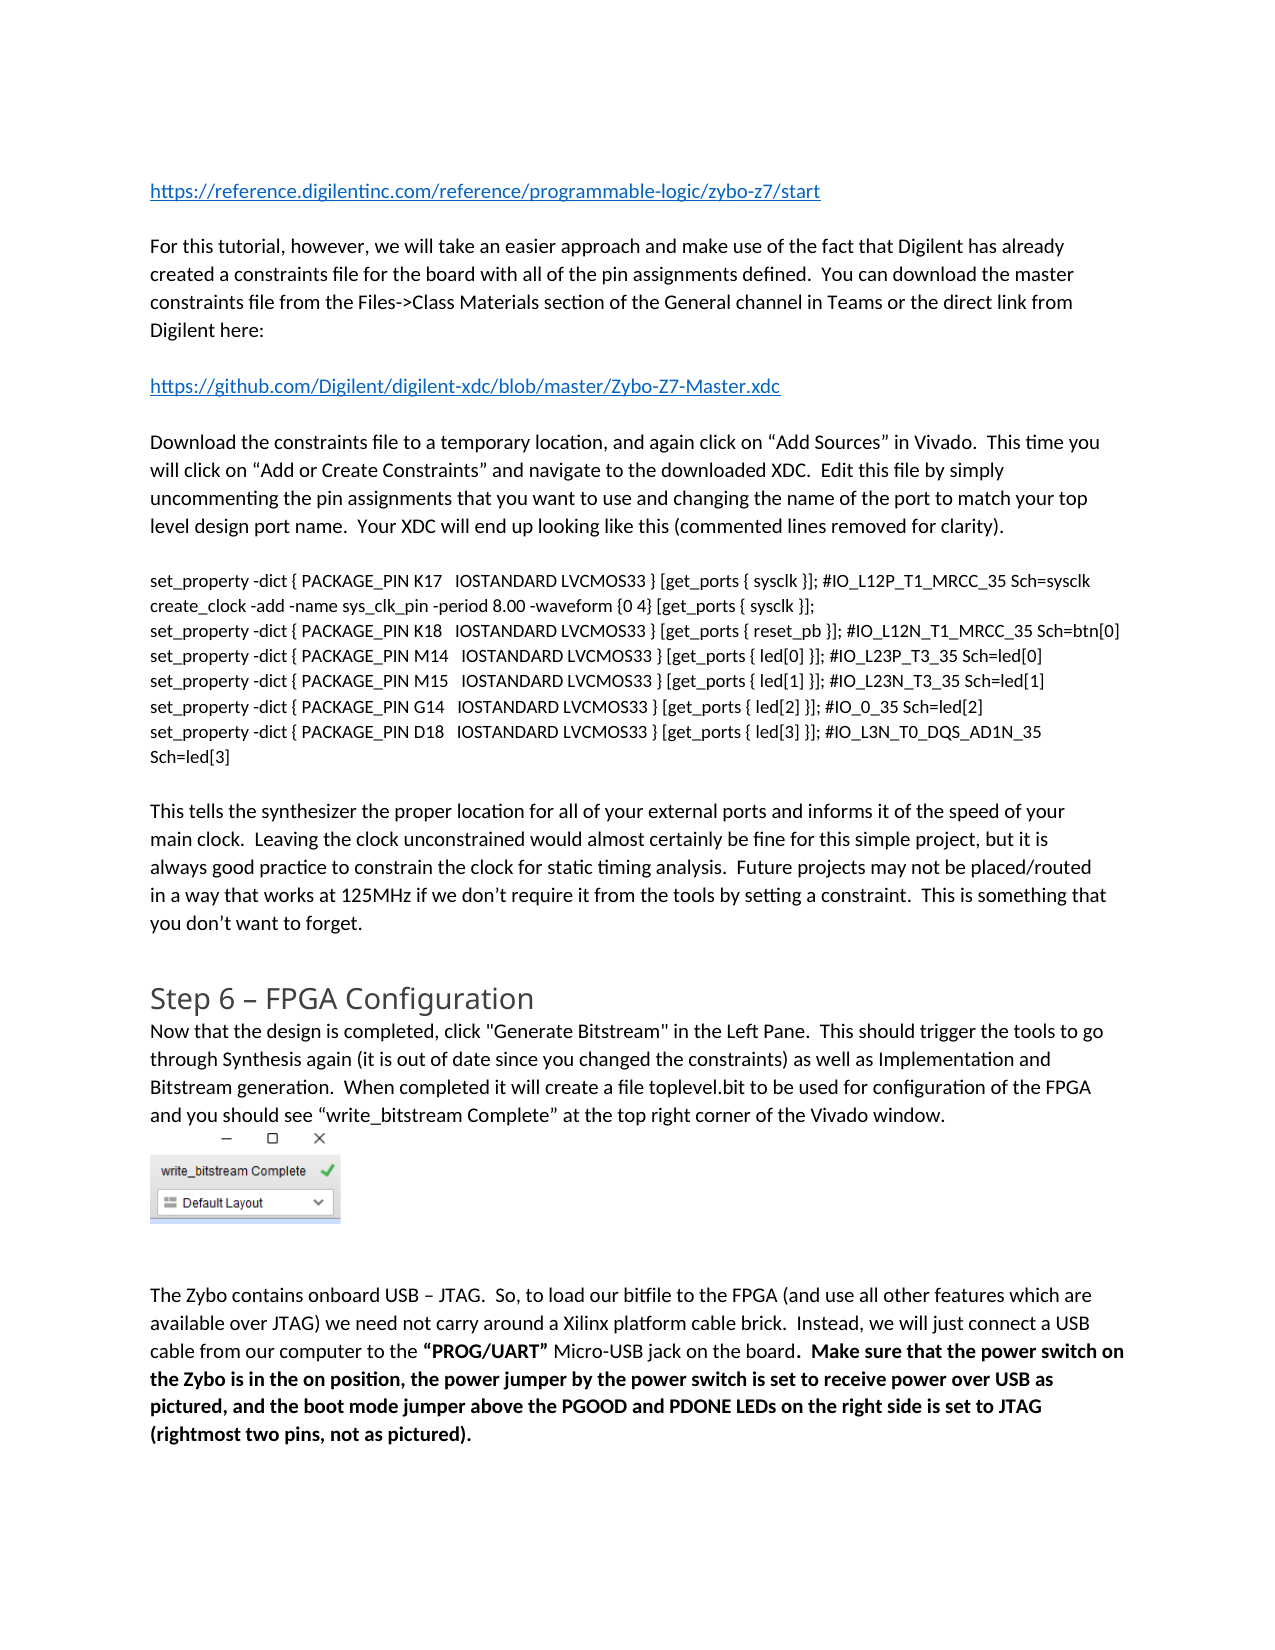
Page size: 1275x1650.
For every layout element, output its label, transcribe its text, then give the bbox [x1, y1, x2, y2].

text set_property -dict { PACKAGE_PIN K18 IOSTANDARD LVCMOS33 } [get_ports { reset_pb }]; #IO_L12N_T1_MRCC_35 Sch=btn[0] [150, 619, 1125, 642]
text The Zybo contains onboard USB – JTAG. So, to load our bitfile to the FPGA (and use all other features which are available over JTAG) we need not carry around a Xilinx platform cable brick. Instead, we will just connect a USB cable from our computer to the “PROG/UART” Micro-USB jack on the board. Make sure that the power switch on the Zybo is in the on position, the power jumper by the power switch is set to receive power over USB as pictured, and the boot mode jumper above the PGOOD and PDONE LEDs on the right side is set to JTAG (rightmost two pins, not as pictured). [150, 1282, 1125, 1447]
text set_property -dict { PACKAGE_PIN M15 IOSTANDARD LVCMOS33 } [get_ports { led[1] }]; #IO_L23N_T3_35 Sch=led[1] [150, 669, 1125, 692]
text create_clock -add -name sys_clk_pin -period 8.00 -waveform {0 4} [get_ports { sysclk }]; [150, 594, 1125, 617]
subtitle Step 6 – FPGA Configuration [150, 978, 1125, 1018]
text Download the constraints file to a temporary location, and again click on “Add Sources” in Vivado. This time you will click on “Add or Create Constraints” and navigate to the downloaded XDC. Edit this file by simply uncommenting the pin assignments that you want to use and changing the name of the port to match your top level design port name. Your XDC will end up looking like this (commented lines removed for clarity). [150, 401, 1125, 538]
text set_property -dict { PACKAGE_PIN G14 IOSTANDARD LVCMOS33 } [get_ports { led[2] }]; #IO_0_35 Sch=led[2] [150, 695, 1125, 718]
text set_property -dict { PACKAGE_PIN K17 IOSTANDARD LVCMOS33 } [get_ports { sysclk }]; #IO_L12P_T1_MRCC_35 Sch=sysclk [150, 569, 1125, 592]
text This tells the synthesizer the proper location for all of your external ports and informs it of the speed of your main clock. Leaving the clock unconstrained would almost certainly be fine for this simple project, but it is always good practice to constrain the clock for static timing analysis. Future projects may not be placed/routed in a way that works at 125MHz if we don’t require it from the tools by setting a constraint. This is something that you don’t want to forget. [150, 798, 1109, 935]
text https://reference.digilentinc.com/reference/programmable-logic/zybo-z7/start [150, 178, 1125, 203]
picture [150, 1129, 341, 1224]
text For this tutorial, however, we will take an easier approach and make use of the fact that Digilent has already created a constraints file for the board with all of the pin assignments defined. You can download the master constraints file from the Files->Class Materials section of the General channel in Teams or the direct link from Digilent here: [150, 234, 1125, 343]
text https://github.com/Digilent/digilent-xdc/blob/master/Zybo-Z7-Master.xdc [150, 373, 1125, 399]
text set_property -dict { PACKAGE_PIN M14 IOSTANDARD LVCMOS33 } [get_ports { led[0] }]; #IO_L23P_T3_35 Sch=led[0] [150, 644, 1125, 667]
text Now that the design is completed, click "Generate Bitstream" in the Left Pane. This should trigger the tools to go through Synthesis again (it is out of date since you changed the constraints) as well as Implementation and Bitstream generation. When completed it will create a file toplevel.bit to be used for configuration of the FPGA and you should see “write_bitstream Complete” at the top right corner of the Vivado window. [150, 1018, 1125, 1127]
text set_property -dict { PACKAGE_PIN D18 IOSTANDARD LVCMOS33 } [get_ports { led[3] }]; #IO_L3N_T0_DQS_AD1N_35 Sch=led[3] [150, 720, 1125, 768]
